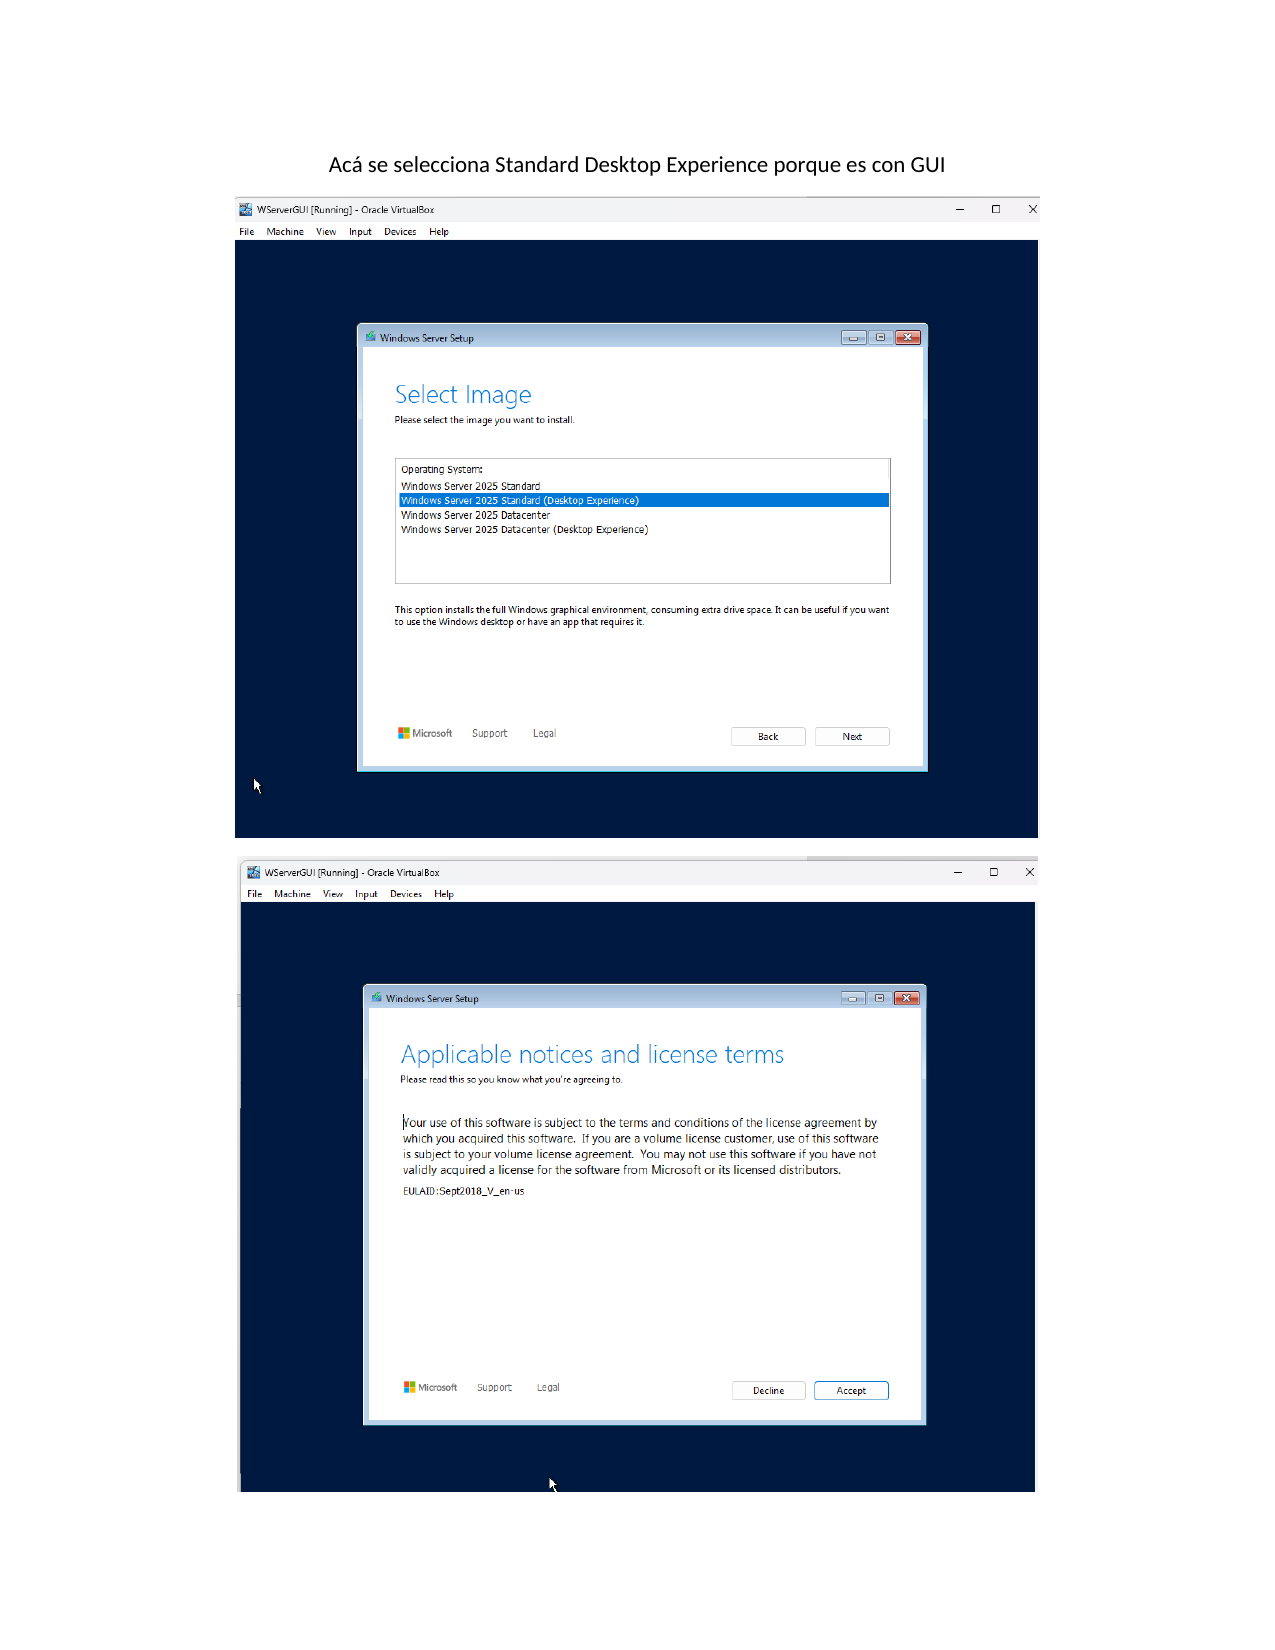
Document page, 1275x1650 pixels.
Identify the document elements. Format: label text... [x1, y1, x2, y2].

text Acá se selecciona Standard Desktop Experience porque es con GUI [150, 150, 1125, 178]
picture [235, 196, 1040, 838]
picture [237, 856, 1038, 1492]
